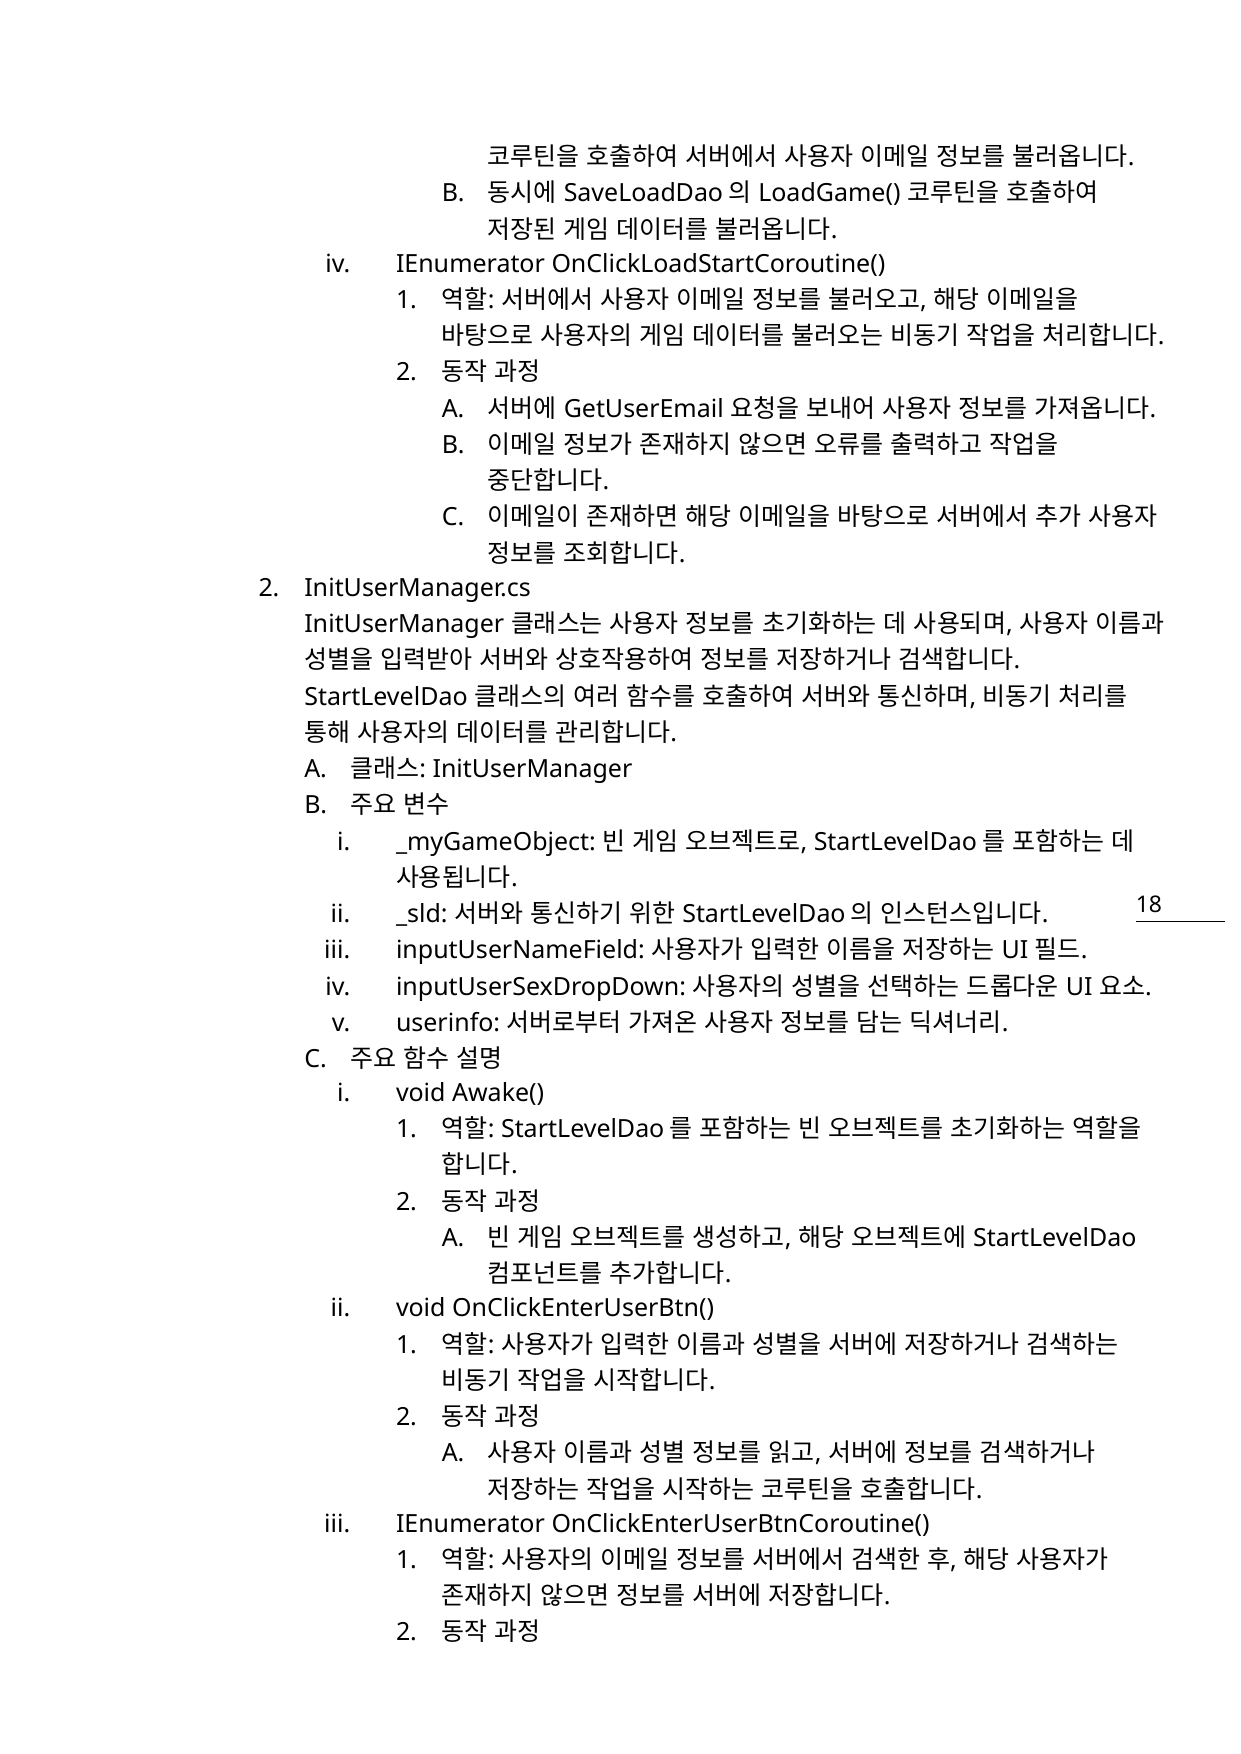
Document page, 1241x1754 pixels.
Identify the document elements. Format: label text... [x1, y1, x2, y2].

list void OnClickEnterUserBtn() [350, 1290, 1165, 1324]
list 동작 과정 [396, 1397, 1165, 1433]
list 동시에 SaveLoadDao의 LoadGame() 코루틴을 호출하여 저장된 게임 데이터를 불러옵니다. [442, 173, 1165, 245]
list 역할: 사용자의 이메일 정보를 서버에서 검색한 후, 해당 사용자가 존재하지 않으면 정보를 서버에 저장합니다. [396, 1539, 1165, 1612]
list 역할: 서버에서 사용자 이메일 정보를 불러오고, 해당 이메일을 바탕으로 사용자의 게임 데이터를 불러오는 비동기 작업을 처리합니다. [396, 279, 1165, 352]
list 이메일 정보가 존재하지 않으면 오류를 출력하고 작업을 중단합니다. [442, 424, 1165, 497]
list 역할: StartLevelDao를 포함하는 빈 오브젝트를 초기화하는 역할을 합니다. [396, 1109, 1165, 1181]
list IEnumerator OnClickLoadStartCoroutine() [350, 245, 1165, 279]
list 동작 과정 [396, 1612, 1165, 1648]
list inputUserNameField: 사용자가 입력한 이름을 저장하는 UI 필드. [350, 930, 1165, 966]
list 동작 과정 [396, 352, 1165, 388]
list userinfo: 서버로부터 가져온 사용자 정보를 담는 딕셔너리. [350, 1002, 1165, 1038]
list 주요 변수 [304, 785, 1165, 821]
list _sld: 서버와 통신하기 위한 StartLevelDao의 인스턴스입니다. [350, 893, 1165, 930]
list InitUserManager.cs InitUserManager 클래스는 사용자 정보를 초기화하는 데 사용되며, 사용자 이름과 성별을 입력받아 서버와 상호작용하여 정보를 저장하거나 검색합니다. StartLevelDao 클래스의 여러 함수를 호출하여 서버와 통신하며, 비동기 처리를 통해 사용자의 데이터를 관리합니다. [258, 569, 1165, 748]
list 주요 함수 설명 [304, 1038, 1165, 1075]
list 사용자 이름과 성별 정보를 읽고, 서버에 정보를 검색하거나 저장하는 작업을 시작하는 코루틴을 호출합니다. [442, 1433, 1165, 1505]
list 빈 게임 오브젝트를 생성하고, 해당 오브젝트에 StartLevelDao 컴포넌트를 추가합니다. [442, 1217, 1165, 1290]
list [442, 137, 1165, 173]
list _myGameObject: 빈 게임 오브젝트로, StartLevelDao를 포함하는 데 사용됩니다. [350, 821, 1165, 893]
list IEnumerator OnClickEnterUserBtnCoroutine() [350, 1505, 1165, 1539]
list void Awake() [350, 1075, 1165, 1109]
list 이메일이 존재하면 해당 이메일을 바탕으로 서버에서 추가 사용자 정보를 조회합니다. [442, 497, 1165, 569]
list 역할: 사용자가 입력한 이름과 성별을 서버에 저장하거나 검색하는 비동기 작업을 시작합니다. [396, 1324, 1165, 1397]
list 클래스: InitUserManager [304, 748, 1165, 785]
list 동작 과정 [396, 1181, 1165, 1217]
list inputUserSexDropDown: 사용자의 성별을 선택하는 드롭다운 UI 요소. [350, 966, 1165, 1002]
list 서버에 GetUserEmail 요청을 보내어 사용자 정보를 가져옵니다. [442, 388, 1165, 424]
